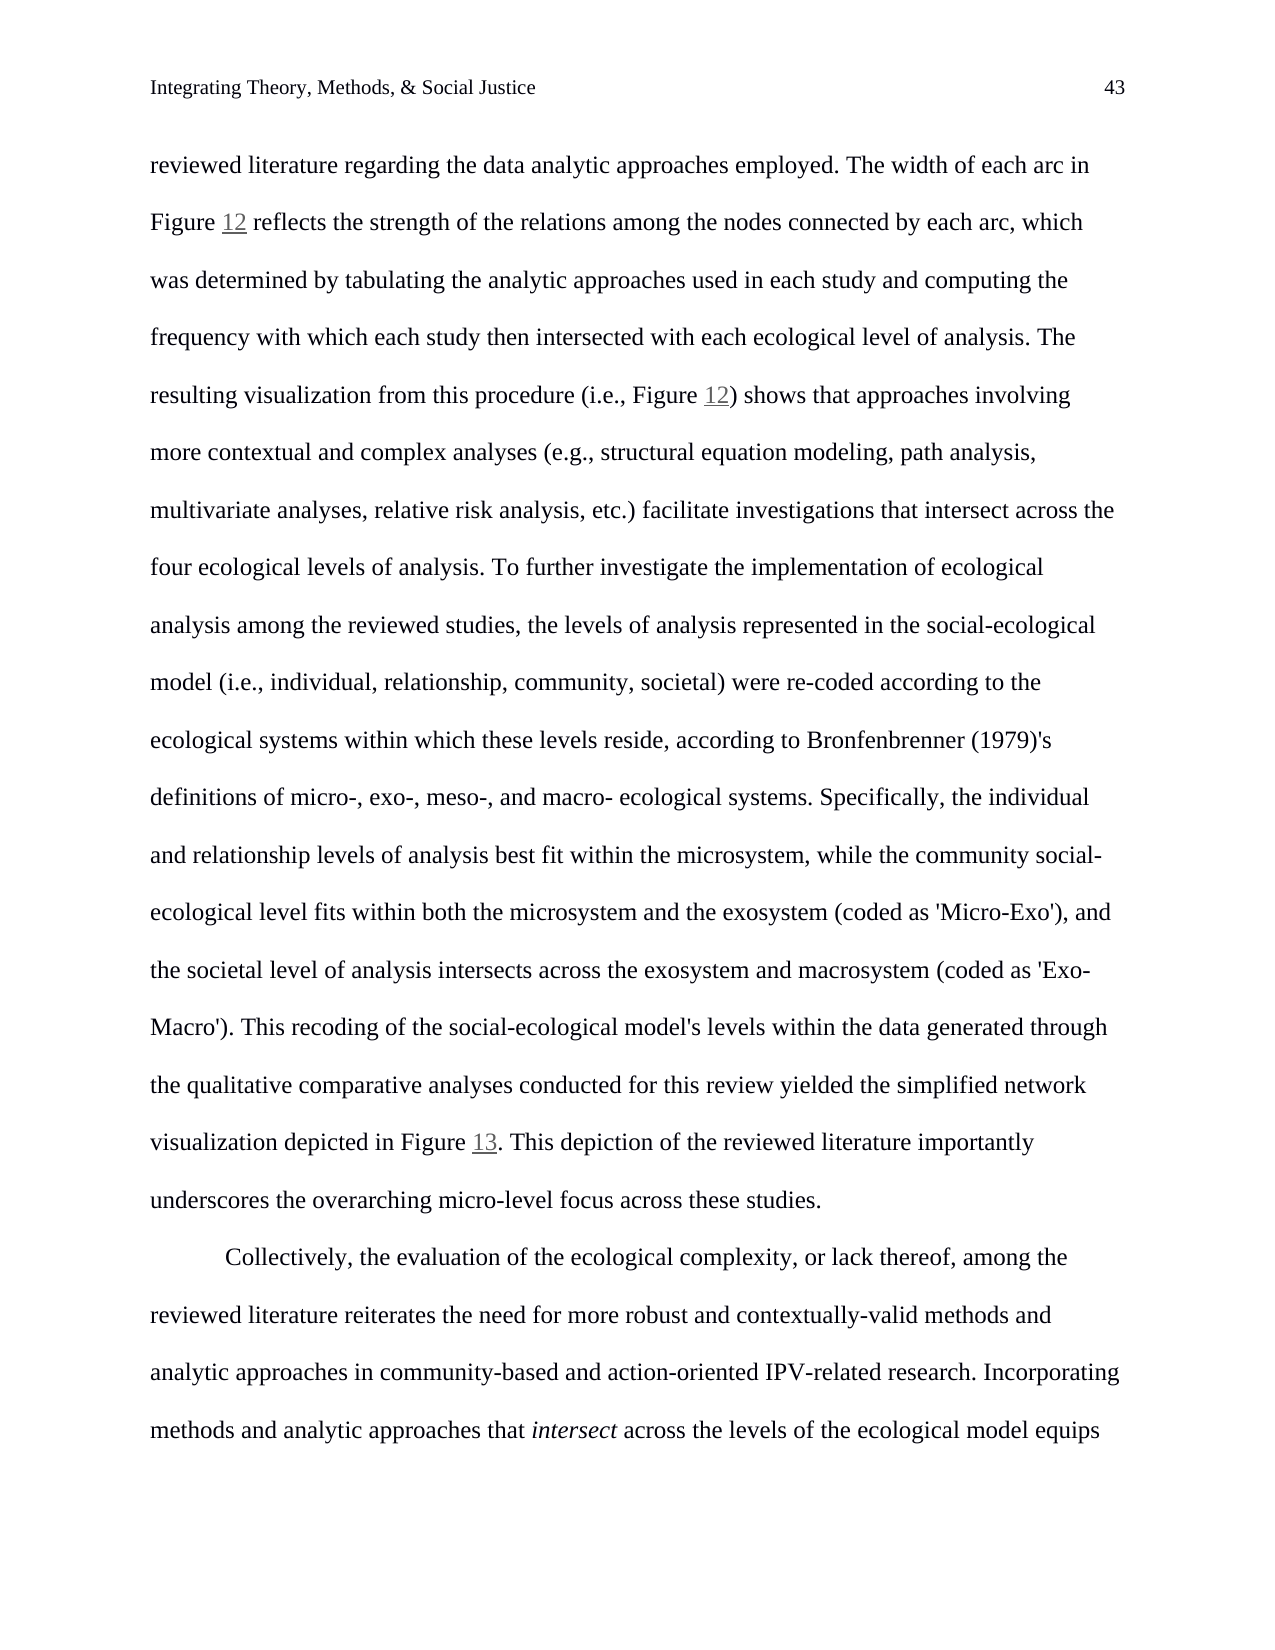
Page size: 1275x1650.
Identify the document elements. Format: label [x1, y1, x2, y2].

text [150, 1242, 1125, 1444]
text [150, 150, 1125, 1214]
